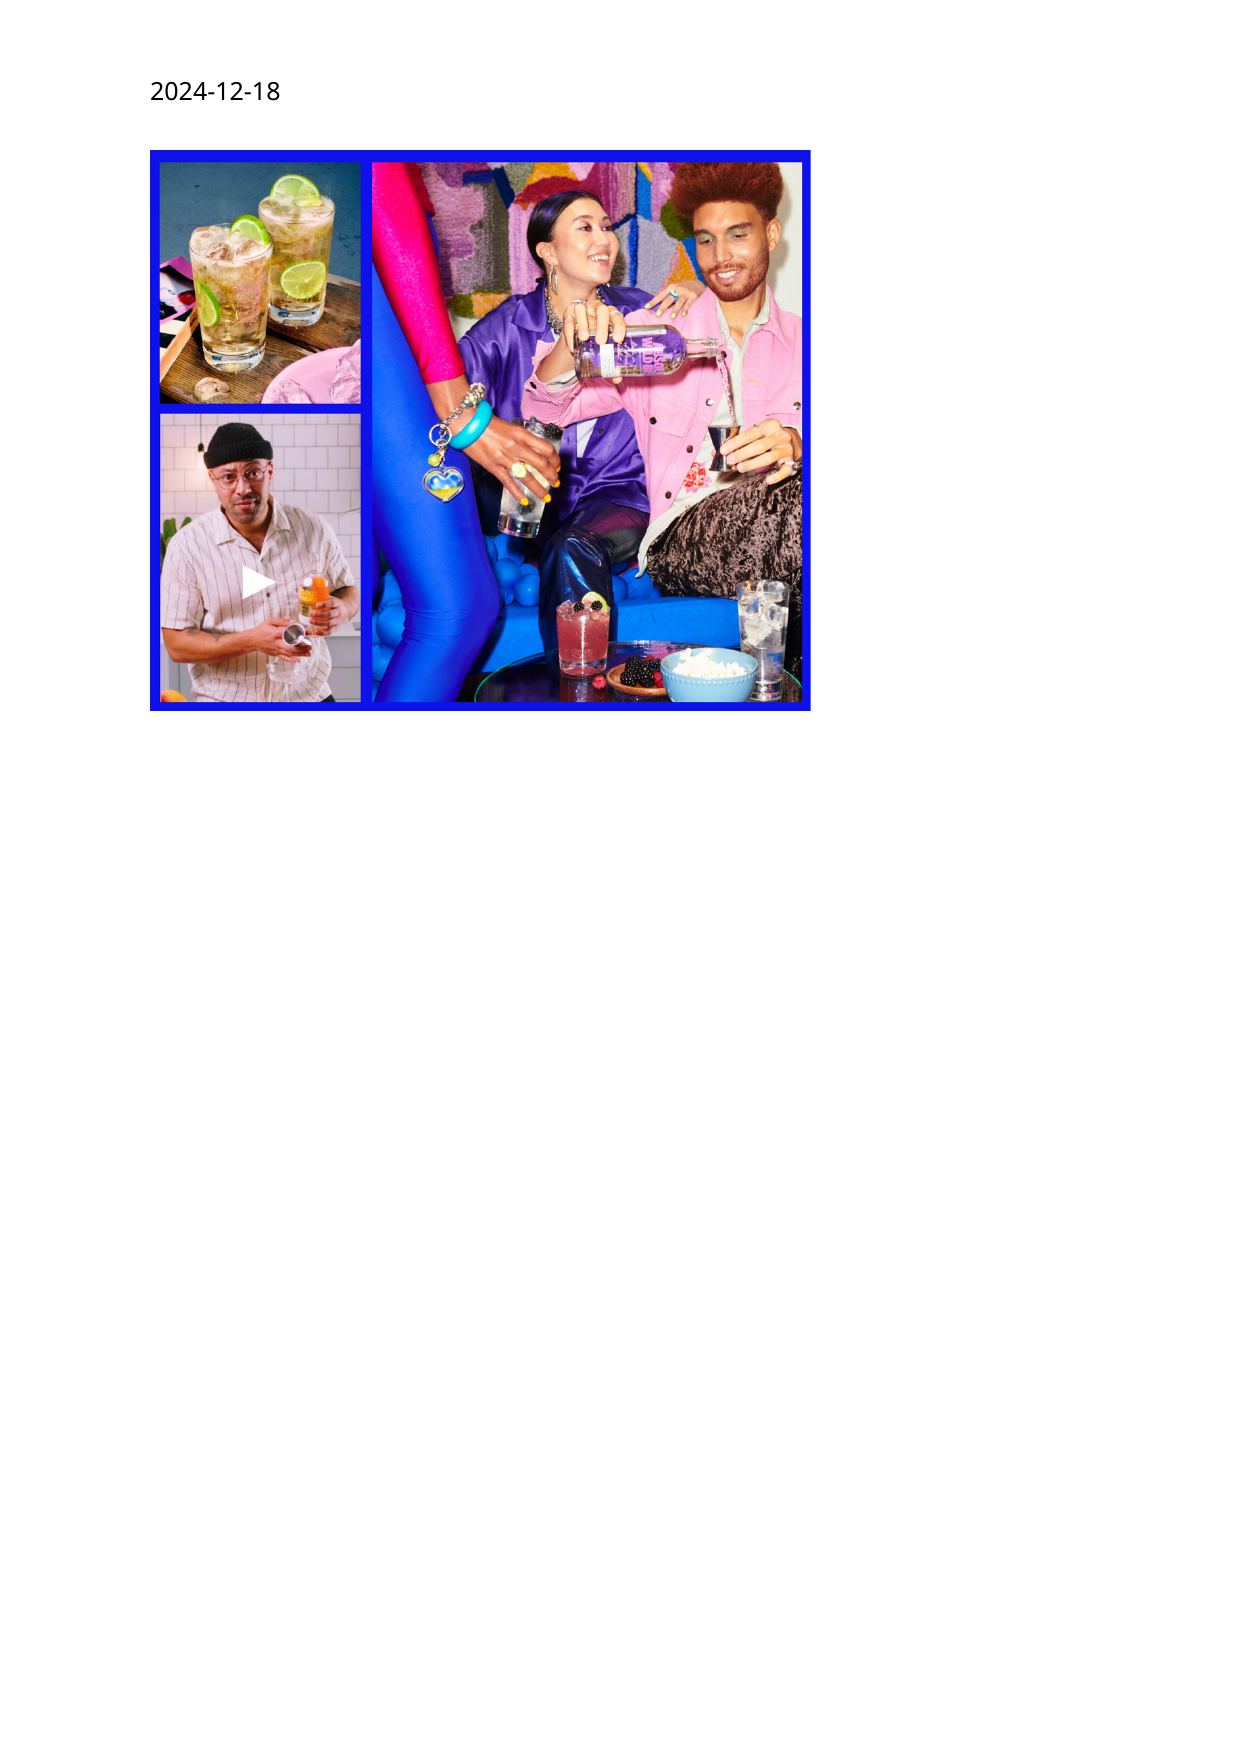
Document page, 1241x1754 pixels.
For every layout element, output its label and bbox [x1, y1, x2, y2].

picture [150, 150, 811, 711]
